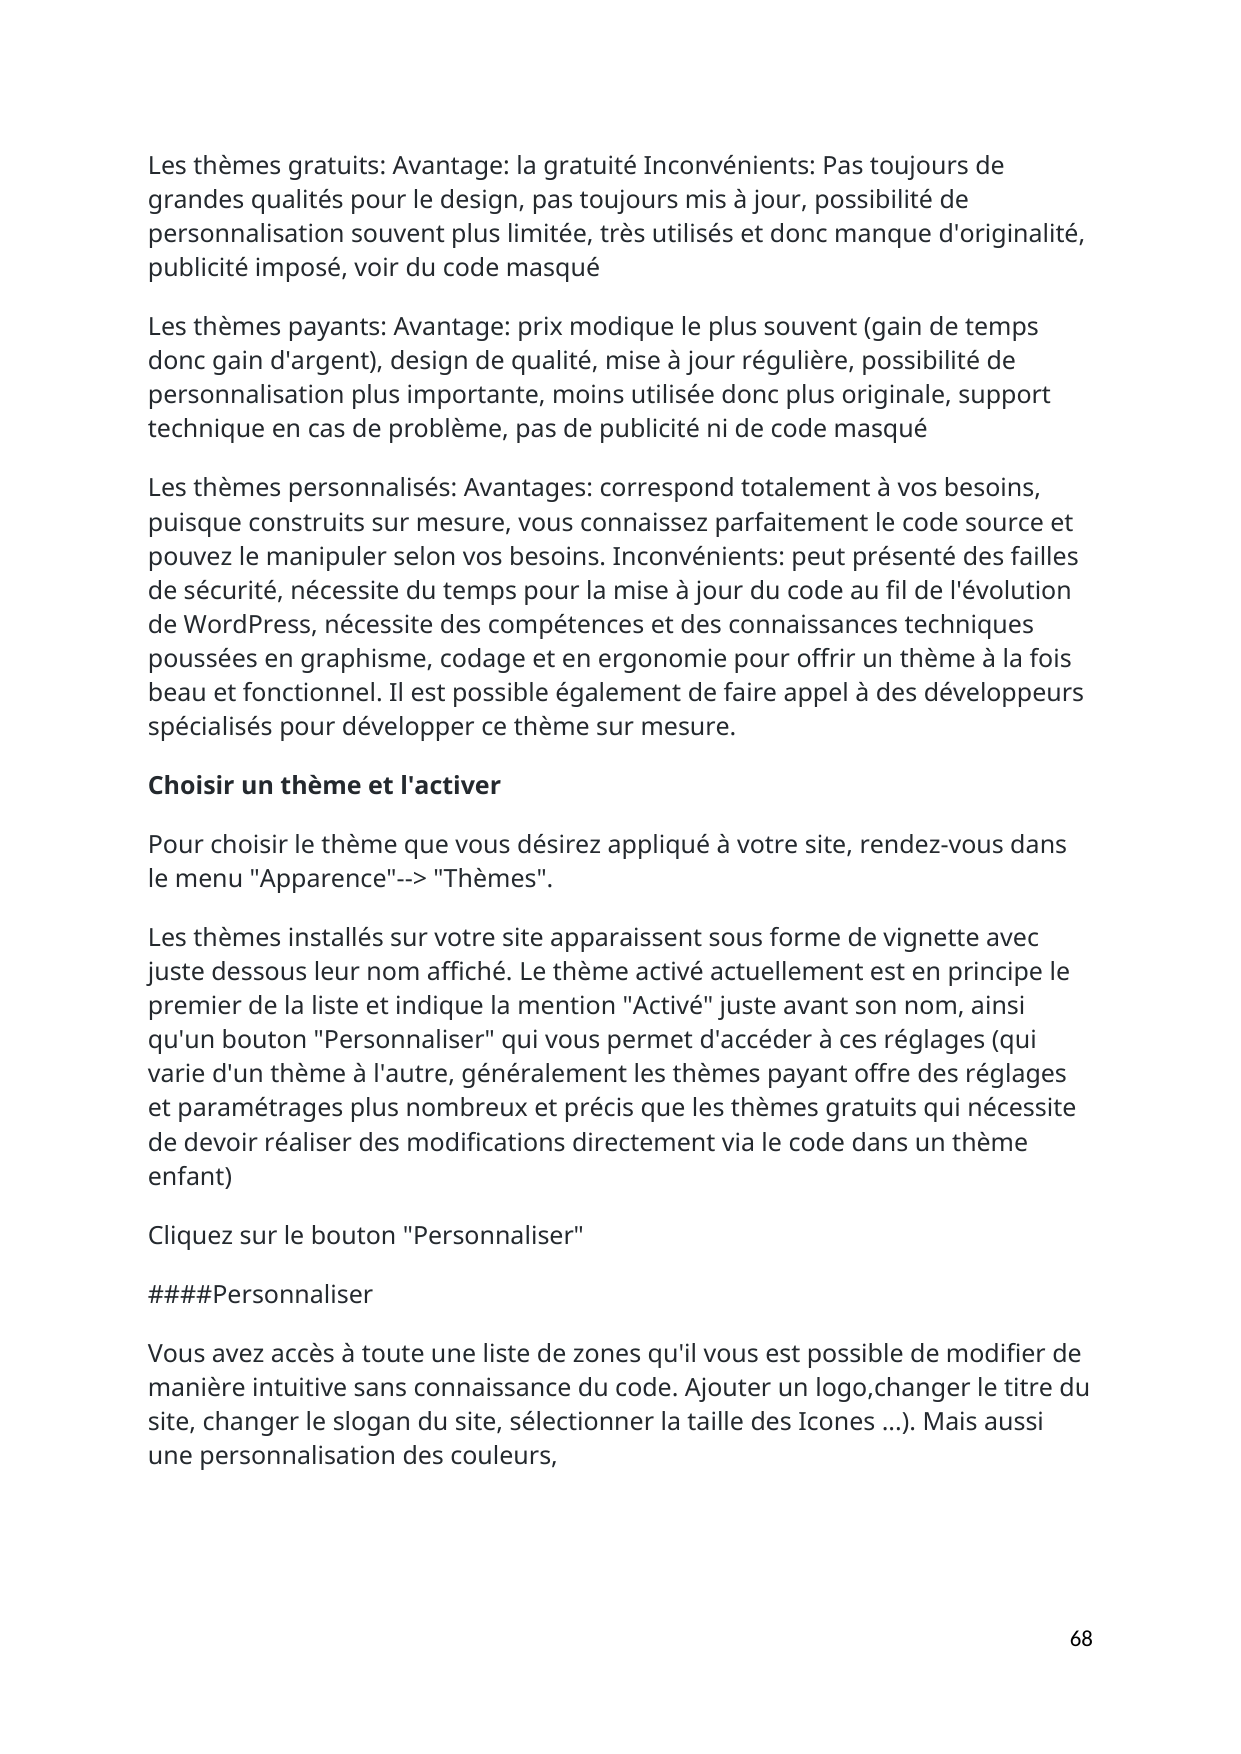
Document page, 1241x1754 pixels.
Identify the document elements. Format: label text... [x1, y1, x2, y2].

text ####Personnaliser [148, 1276, 1093, 1310]
text Choisir un thème et l'activer [148, 768, 1093, 802]
text Les thèmes installés sur votre site apparaissent sous forme de vignette avec juste dessous leur nom affiché. Le thème activé actuellement est en principe le premier de la liste et indique la mention "Activé" juste avant son nom, ainsi qu'un bouton "Personnaliser" qui vous permet d'accéder à ces réglages (qui varie d'un thème à l'autre, généralement les thèmes payant offre des réglages et paramétrages plus nombreux et précis que les thèmes gratuits qui nécessite de devoir réaliser des modifications directement via le code dans un thème enfant) [148, 920, 1093, 1192]
text Les thèmes gratuits: Avantage: la gratuité Inconvénients: Pas toujours de grandes qualités pour le design, pas toujours mis à jour, possibilité de personnalisation souvent plus limitée, très utilisés et donc manque d'originalité, publicité imposé, voir du code masqué [148, 148, 1093, 284]
text Les thèmes personnalisés: Avantages: correspond totalement à vos besoins, puisque construits sur mesure, vous connaissez parfaitement le code source et pouvez le manipuler selon vos besoins. Inconvénients: peut présenté des failles de sécurité, nécessite du temps pour la mise à jour du code au fil de l'évolution de WordPress, nécessite des compétences et des connaissances techniques poussées en graphisme, codage et en ergonomie pour offrir un thème à la fois beau et fonctionnel. Il est possible également de faire appel à des développeurs spécialisés pour développer ce thème sur mesure. [148, 470, 1093, 743]
text Cliquez sur le bouton "Personnaliser" [148, 1217, 1093, 1251]
text Les thèmes payants: Avantage: prix modique le plus souvent (gain de temps donc gain d'argent), design de qualité, mise à jour régulière, possibilité de personnalisation plus importante, moins utilisée donc plus originale, support technique en cas de problème, pas de publicité ni de code masqué [148, 309, 1093, 445]
text Vous avez accès à toute une liste de zones qu'il vous est possible de modifier de manière intuitive sans connaissance du code. Ajouter un logo,changer le titre du site, changer le slogan du site, sélectionner la taille des Icones ...). Mais aussi une personnalisation des couleurs, [148, 1335, 1093, 1472]
text Pour choisir le thème que vous désirez appliqué à votre site, rendez-vous dans le menu "Apparence"--> "Thèmes". [148, 827, 1093, 895]
